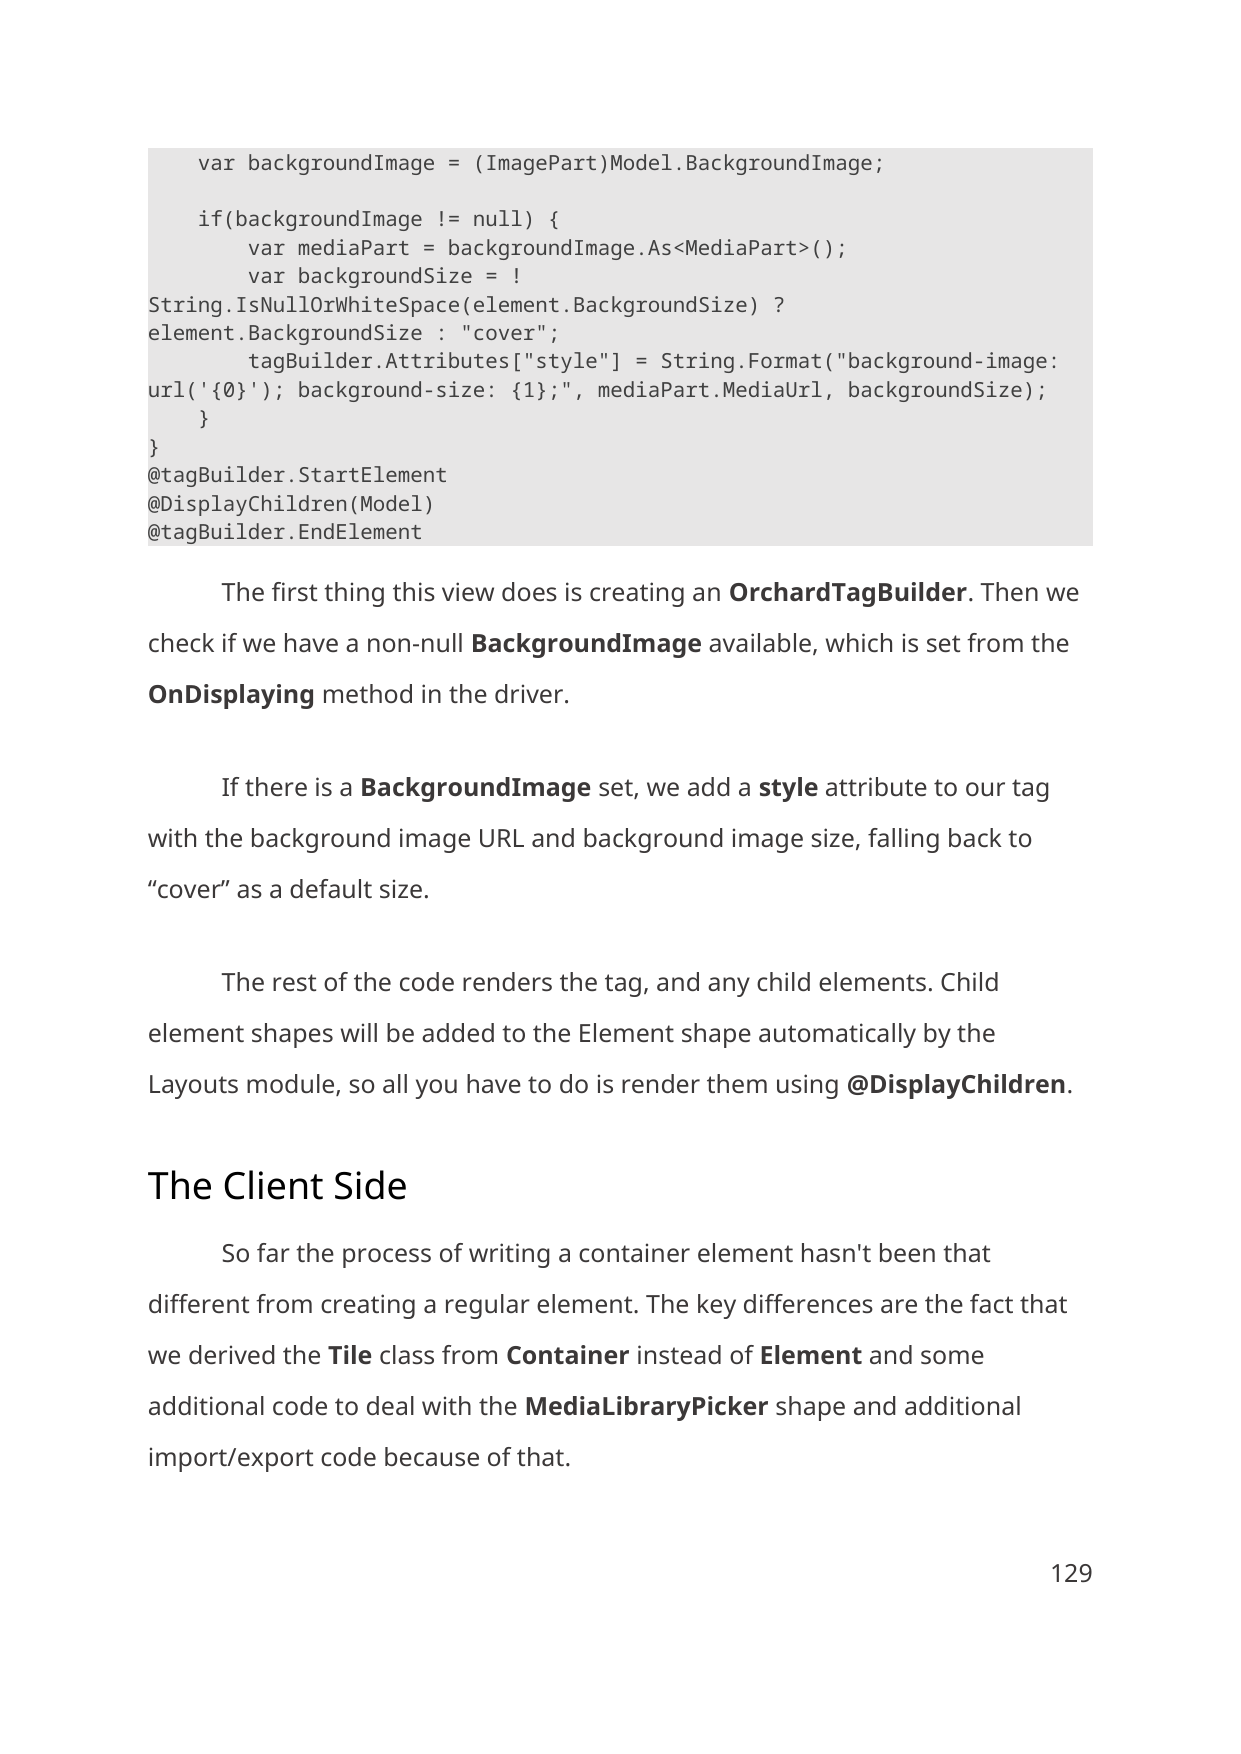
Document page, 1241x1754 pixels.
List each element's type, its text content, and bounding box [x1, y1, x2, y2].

text } [148, 432, 1093, 460]
text The rest of the code renders the tag, and any child elements. Child element shapes will be added to the Element shape automatically by the Layouts module, so all you have to do is render them using @DisplayChildren. [148, 964, 1093, 1101]
text @tagBuilder.EndElement [148, 517, 1093, 546]
text @tagBuilder.StartElement [148, 460, 1093, 489]
text } [148, 403, 1093, 432]
text So far the process of writing a container element hasn't been that different from creating a regular element. The key differences are the fact that we derived the Tile class from Container instead of Element and some additional code to deal with the MediaLibraryPicker shape and additional import/export code because of that. [148, 1235, 1093, 1473]
text tagBuilder.Attributes["style"] = String.Format("background-image: url('{0}'); background-size: {1};", mediaPart.MediaUrl, backgroundSize); [148, 347, 1093, 403]
text If there is a BackgroundImage set, we add a style attribute to our tag with the background image URL and background image size, falling back to “cover” as a default size. [148, 770, 1093, 906]
text @DisplayChildren(Model) [148, 489, 1093, 517]
text var mediaPart = backgroundImage.As<MediaPart>(); [148, 233, 1093, 261]
subtitle The Client Side [148, 1159, 1093, 1210]
text var backgroundSize = !String.IsNullOrWhiteSpace(element.BackgroundSize) ? element.BackgroundSize : "cover"; [148, 261, 1093, 347]
text var backgroundImage = (ImagePart)Model.BackgroundImage; [148, 148, 1093, 176]
text if(backgroundImage != null) { [148, 204, 1093, 233]
text The first thing this view does is creating an OrchardTagBuilder. Then we check if we have a non-null BackgroundImage available, which is set from the OnDisplaying method in the driver. [148, 575, 1093, 711]
